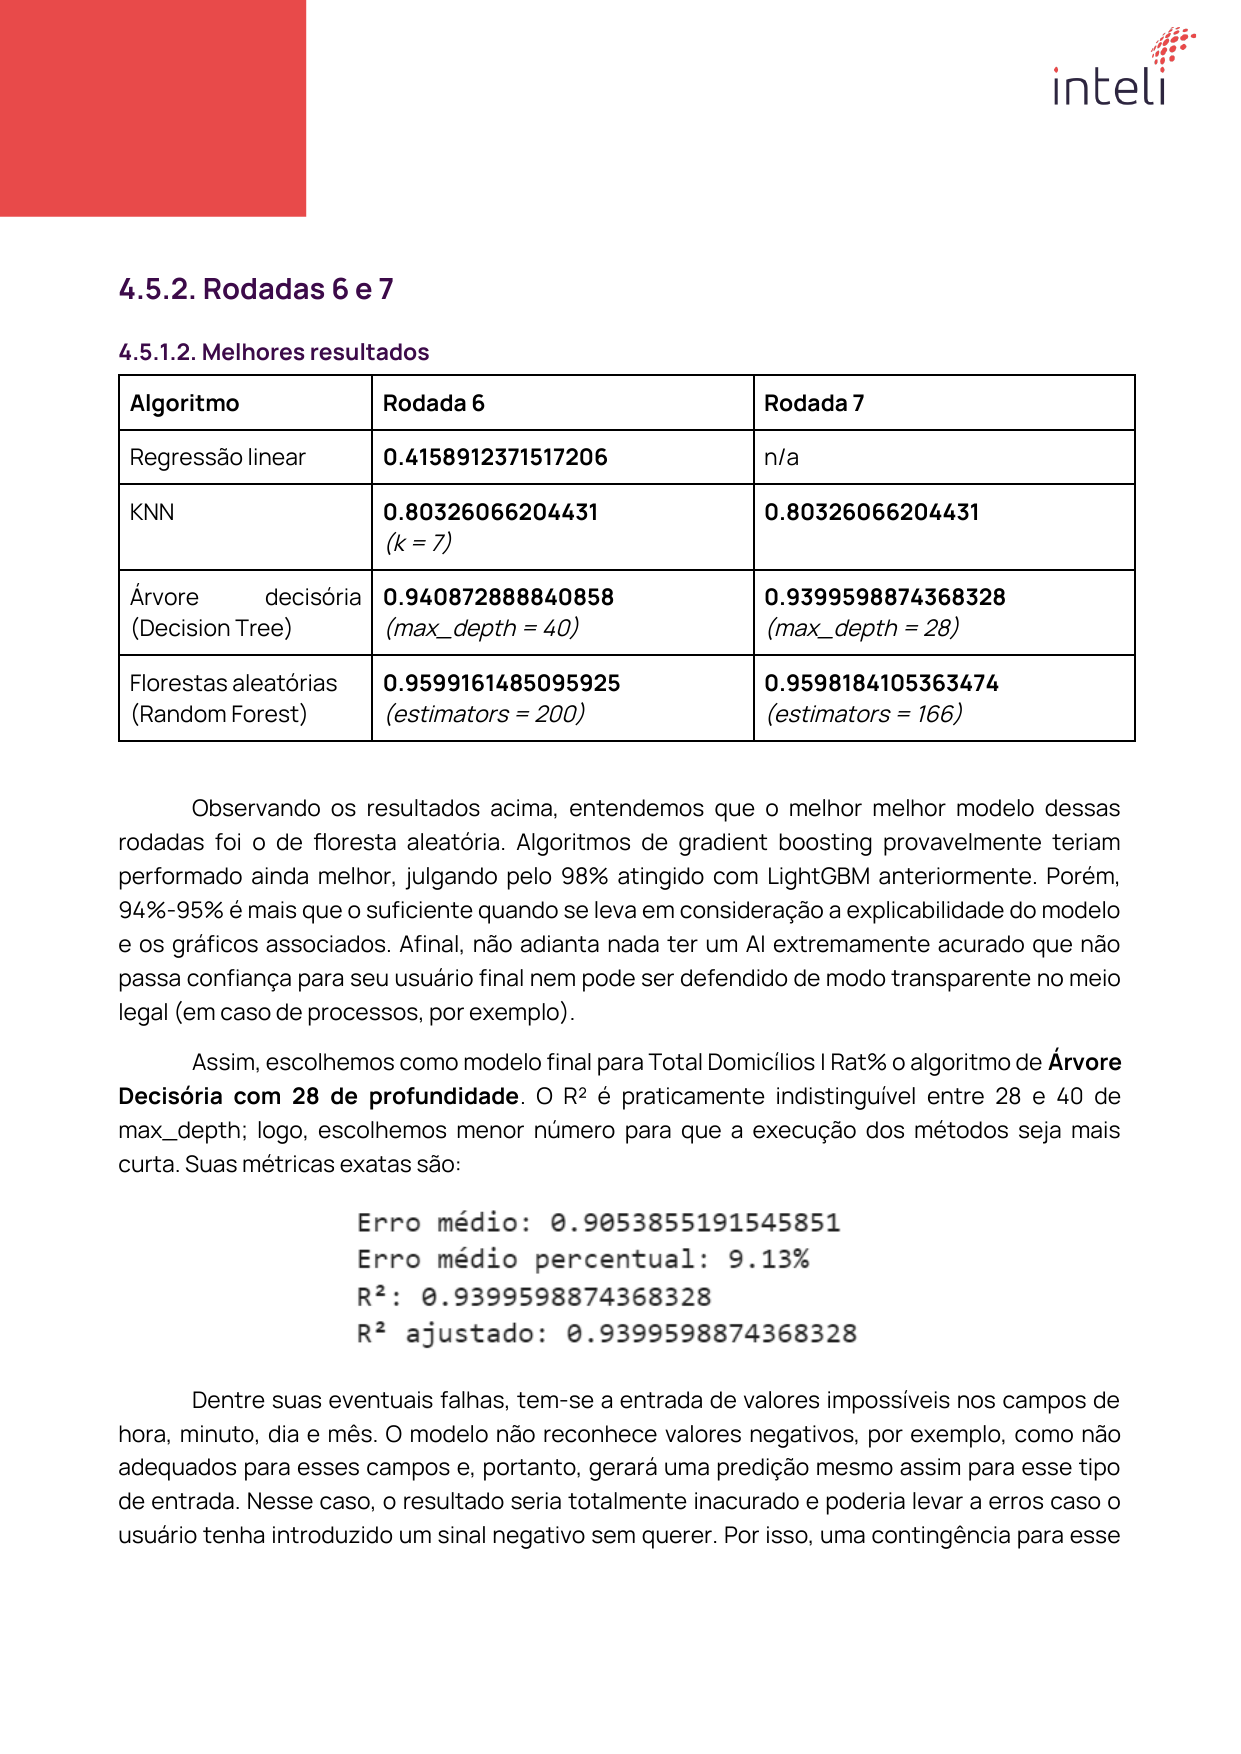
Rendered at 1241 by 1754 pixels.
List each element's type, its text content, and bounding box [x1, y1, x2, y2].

table_cell Árvore decisória (Decision Tree) [120, 571, 371, 654]
picture [1054, 27, 1197, 105]
text Observando os resultados acima, entendemos que o melhor melhor modelo dessas rodadas foi o de floresta aleatória. Algoritmos de gradient boosting provavelmente teriam performado ainda melhor, julgando pelo 98% atingido com LightGBM anteriormente. Porém, 94%-95% é mais que o suficiente quando se leva em consideração a explicabilidade do modelo e os gráficos associados. Afinal, não adianta nada ter um AI extremamente acurado que não passa confiança para seu usuário final nem pode ser defendido de modo transparente no meio legal (em caso de processos, por exemplo). [118, 792, 1122, 1027]
picture [0, 0, 307, 217]
table_cell Florestas aleatórias (Random Forest) [120, 656, 371, 740]
subtitle 4.5.1.2. Melhores resultados [118, 336, 1122, 368]
table_header Algoritmo [120, 376, 371, 429]
table_cell 0.9598184105363474 (estimators = 166) [755, 656, 1134, 740]
table_cell KNN [120, 485, 371, 568]
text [118, 1384, 1122, 1550]
table_cell n/a [755, 431, 1134, 483]
picture [339, 1198, 902, 1365]
table_cell 0.9399598874368328 (max_depth = 28) [755, 571, 1134, 654]
table_header Rodada 6 [373, 376, 753, 429]
subtitle 4.5.2. Rodadas 6 e 7 [118, 268, 1122, 308]
table_cell Regressão linear [120, 431, 371, 483]
text Assim, escolhemos como modelo final para Total Domicílios | Rat% o algoritmo de Árvore Decisória com 28 de profundidade. O R² é praticamente indistinguível entre 28 e 40 de max_depth; logo, escolhemos menor número para que a execução dos métodos seja mais curta. Suas métricas exatas são: [118, 1046, 1122, 1179]
table_cell 0.9599161485095925 (estimators = 200) [373, 656, 753, 740]
table_cell 0.940872888840858 (max_depth = 40) [373, 571, 753, 654]
table_cell 0.80326066204431 (k = 7) [373, 485, 753, 568]
table_header Rodada 7 [755, 376, 1134, 429]
table_cell 0.4158912371517206 [373, 431, 753, 483]
table_cell 0.80326066204431 [755, 485, 1134, 568]
